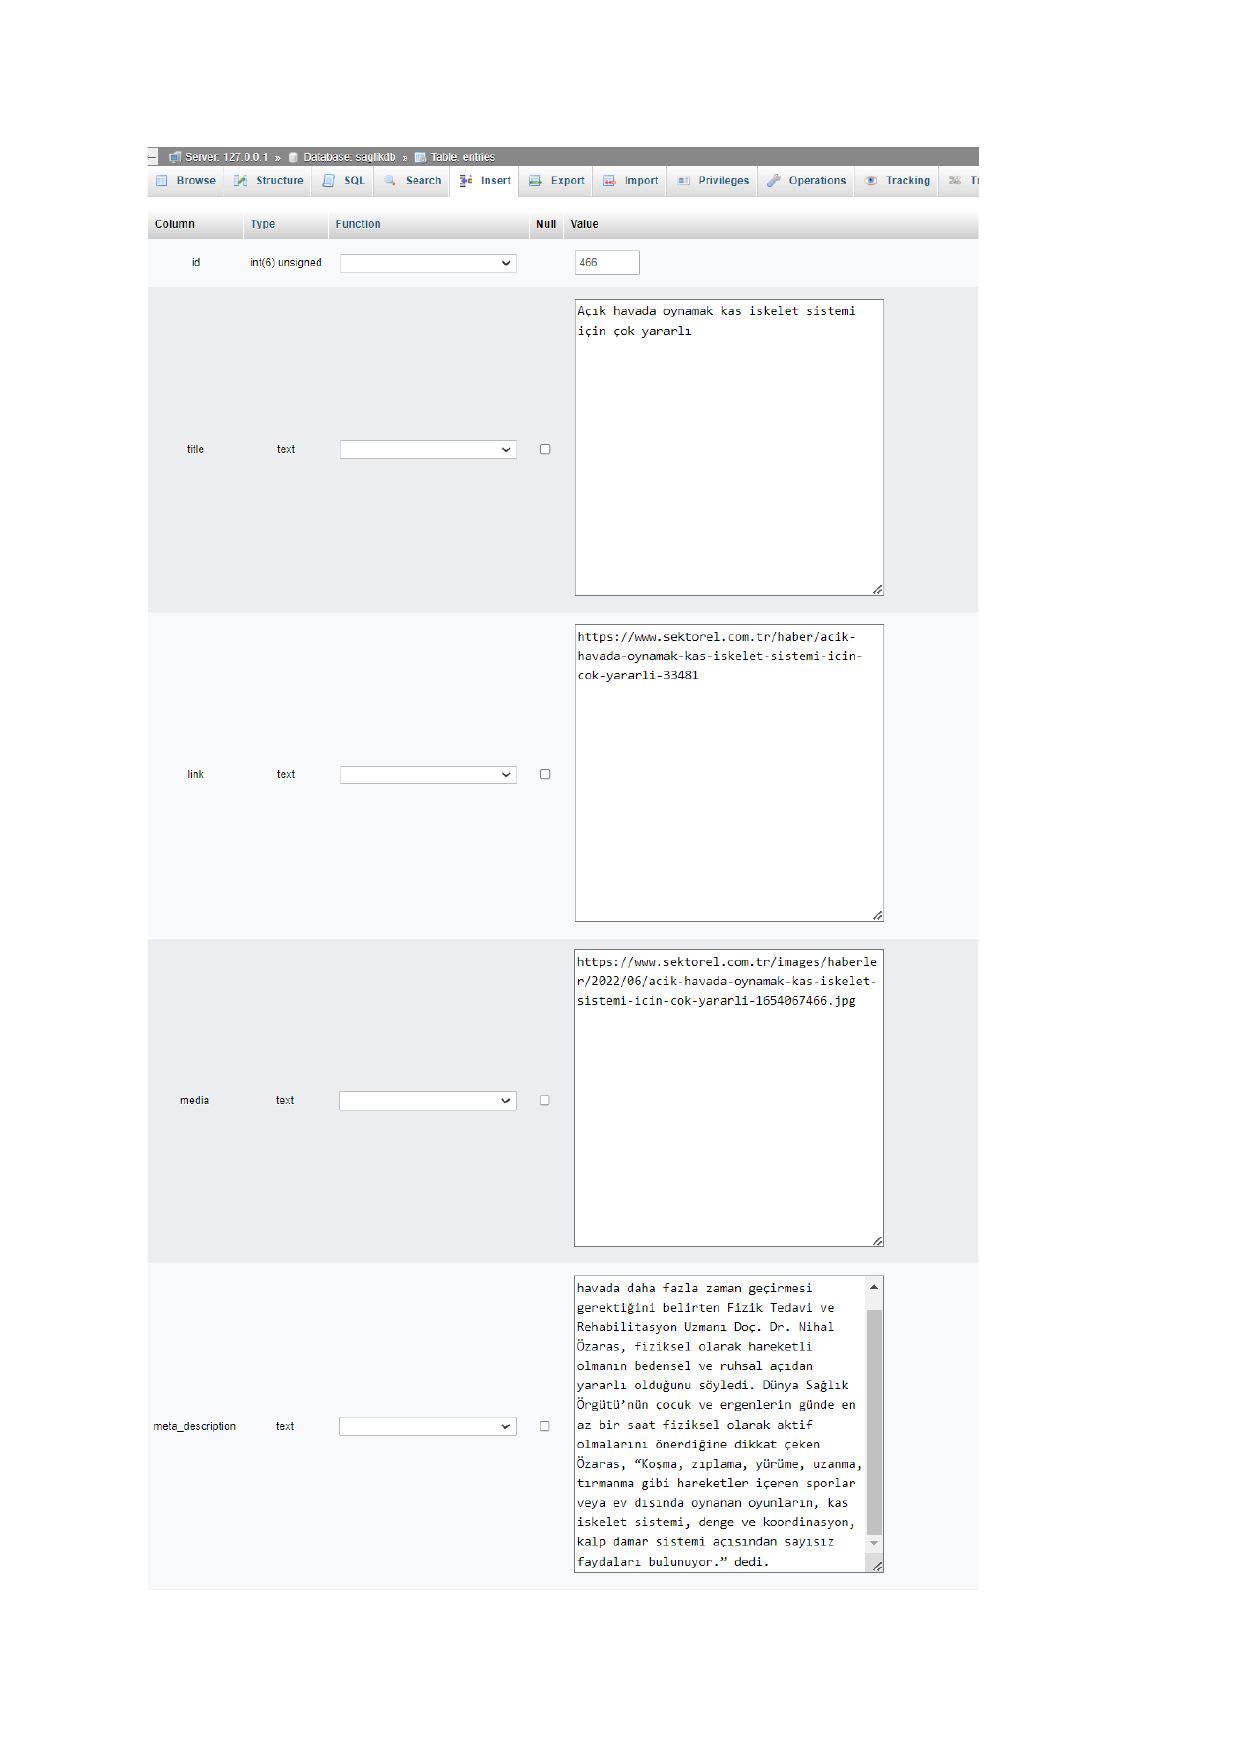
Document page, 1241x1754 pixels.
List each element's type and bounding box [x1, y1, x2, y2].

picture [147, 939, 979, 1590]
picture [147, 147, 979, 937]
